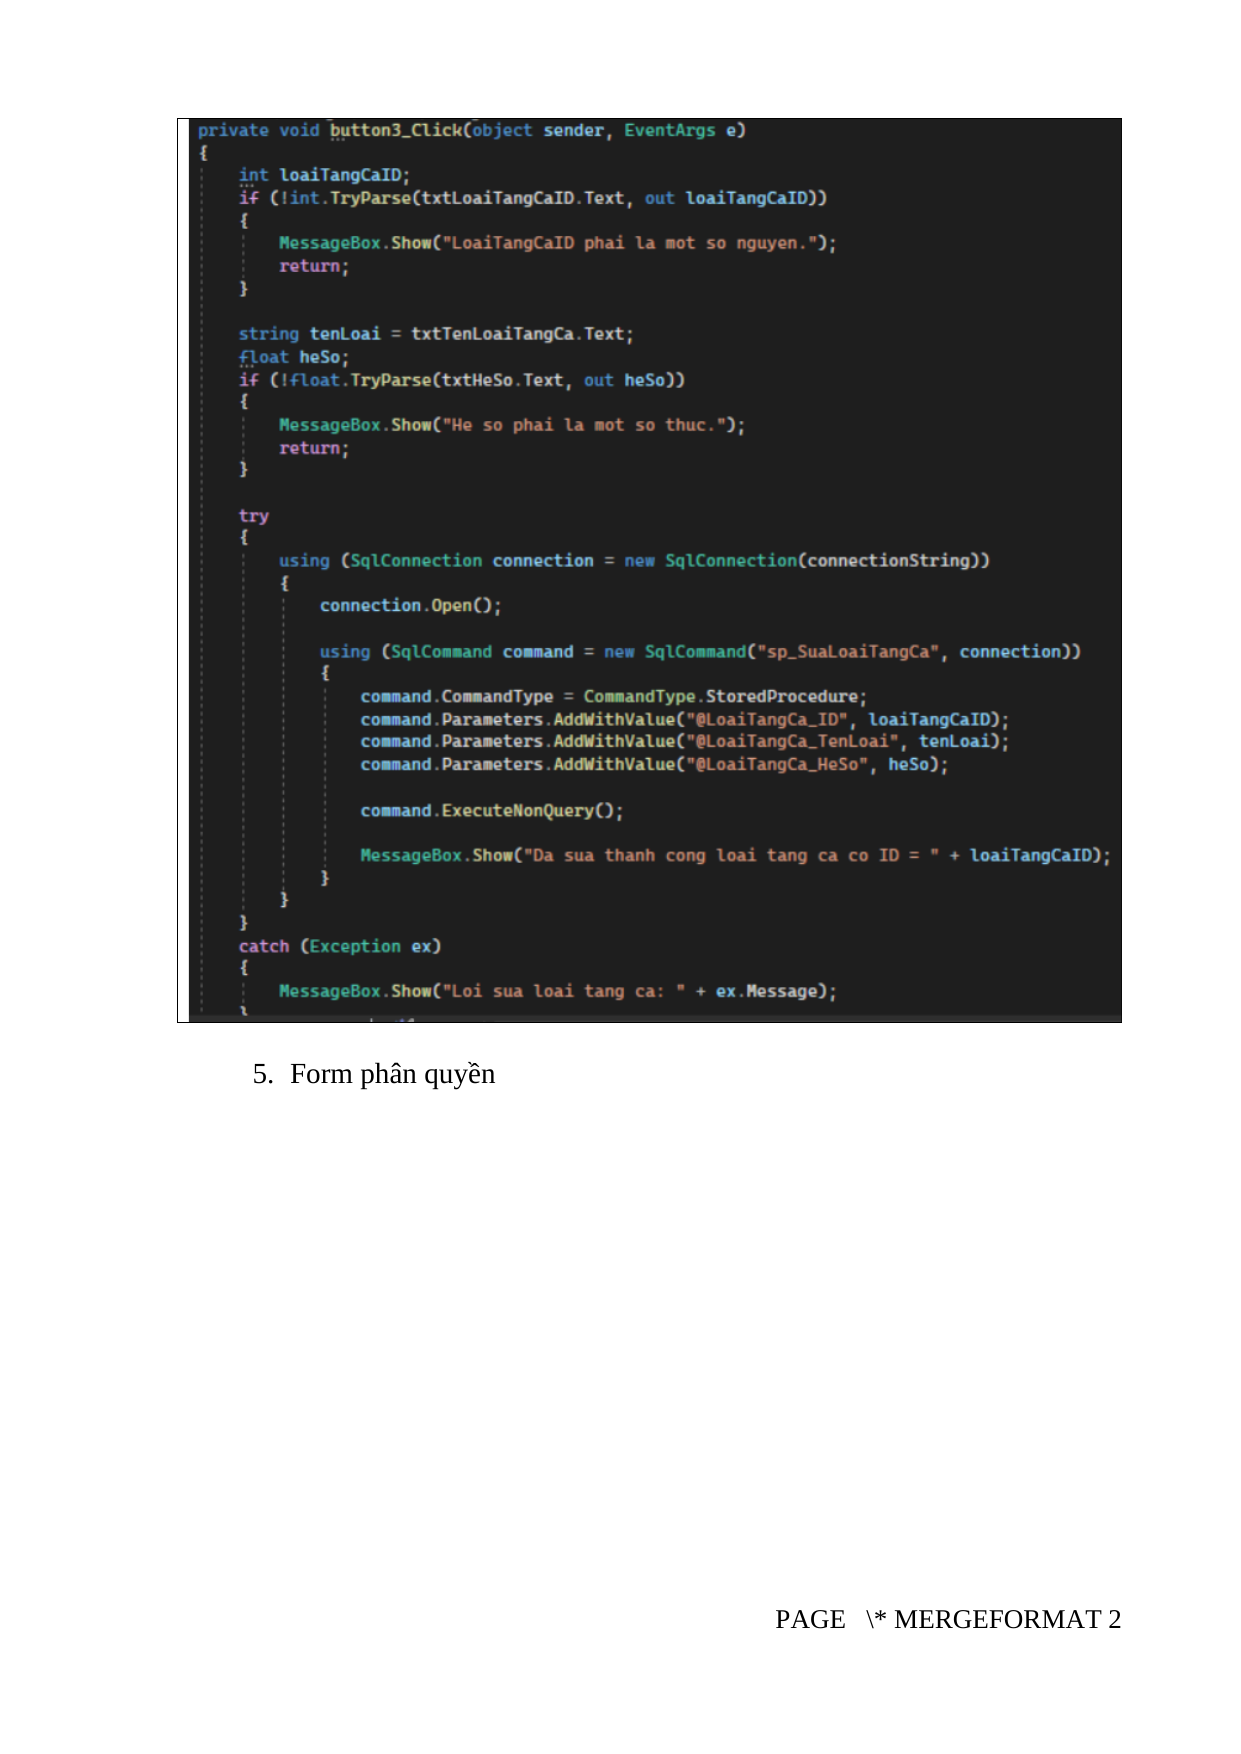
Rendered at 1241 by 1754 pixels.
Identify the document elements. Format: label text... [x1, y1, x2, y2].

table_cell [178, 119, 188, 1022]
picture [188, 119, 1122, 1022]
list Form phân quyền [252, 1057, 1122, 1090]
